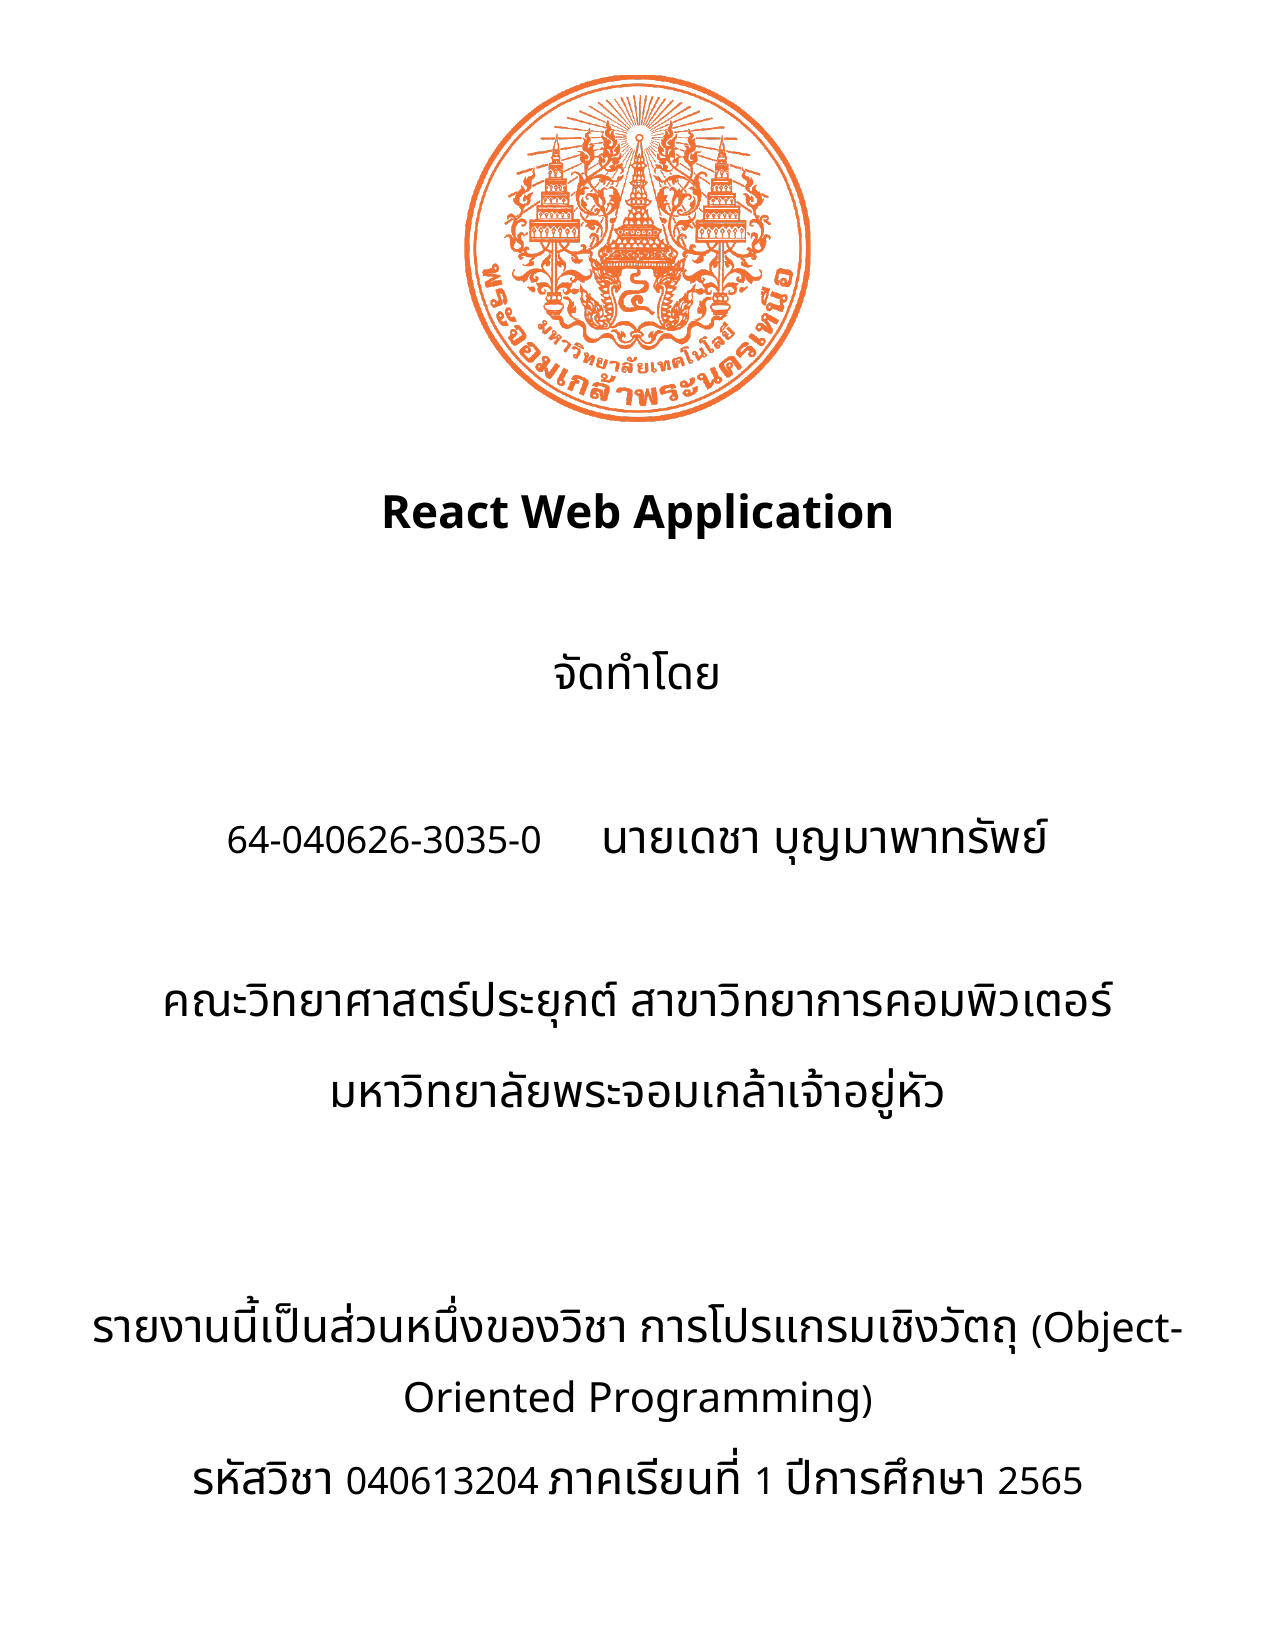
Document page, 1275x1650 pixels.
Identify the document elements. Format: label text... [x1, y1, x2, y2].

text 64-040626-3035-0 นายเดชา บุญมาพาทรัพย์ [75, 804, 1200, 874]
text มหาวิทยาลัยพระจอมเกล้าเจ้าอยู่หัว [75, 1059, 1200, 1128]
text รายงานนี้เป็นส่วนหนึ่งของวิชา การโปรแกรมเชิงวัตถุ (Object-Oriented Programming) [75, 1294, 1200, 1424]
text รหัสวิชา 040613204 ภาคเรียนที่ 1 ปีการศึกษา 2565 [75, 1446, 1200, 1515]
picture [464, 75, 811, 422]
text React Web Application [75, 440, 1200, 542]
text คณะวิทยาศาสตร์ประยุกต์ สาขาวิทยาการคอมพิวเตอร์ [75, 968, 1200, 1037]
text จัดทำโดย [75, 641, 1200, 710]
